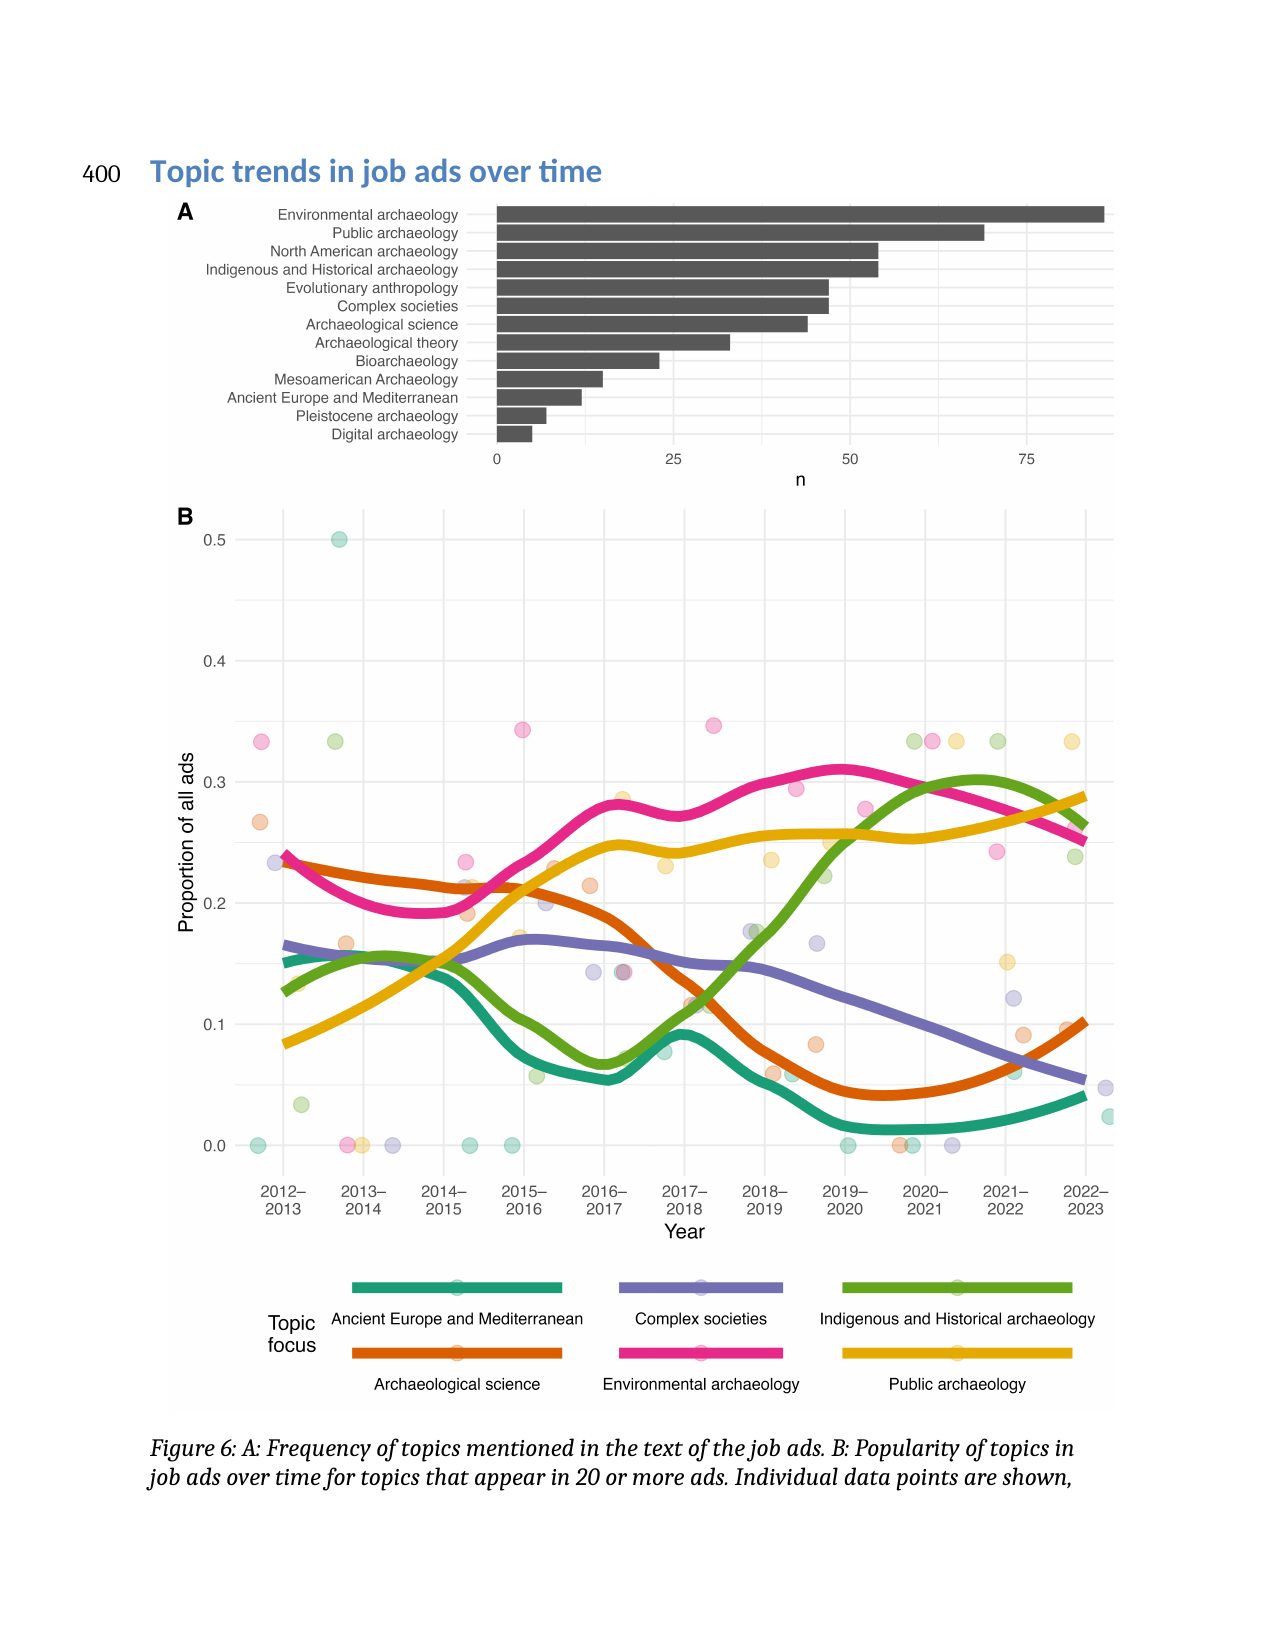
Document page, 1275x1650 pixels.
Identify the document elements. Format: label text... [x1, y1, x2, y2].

subtitle Topic trends in job ads over time [150, 150, 1125, 191]
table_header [139, 191, 1114, 1492]
picture [168, 194, 1114, 1414]
